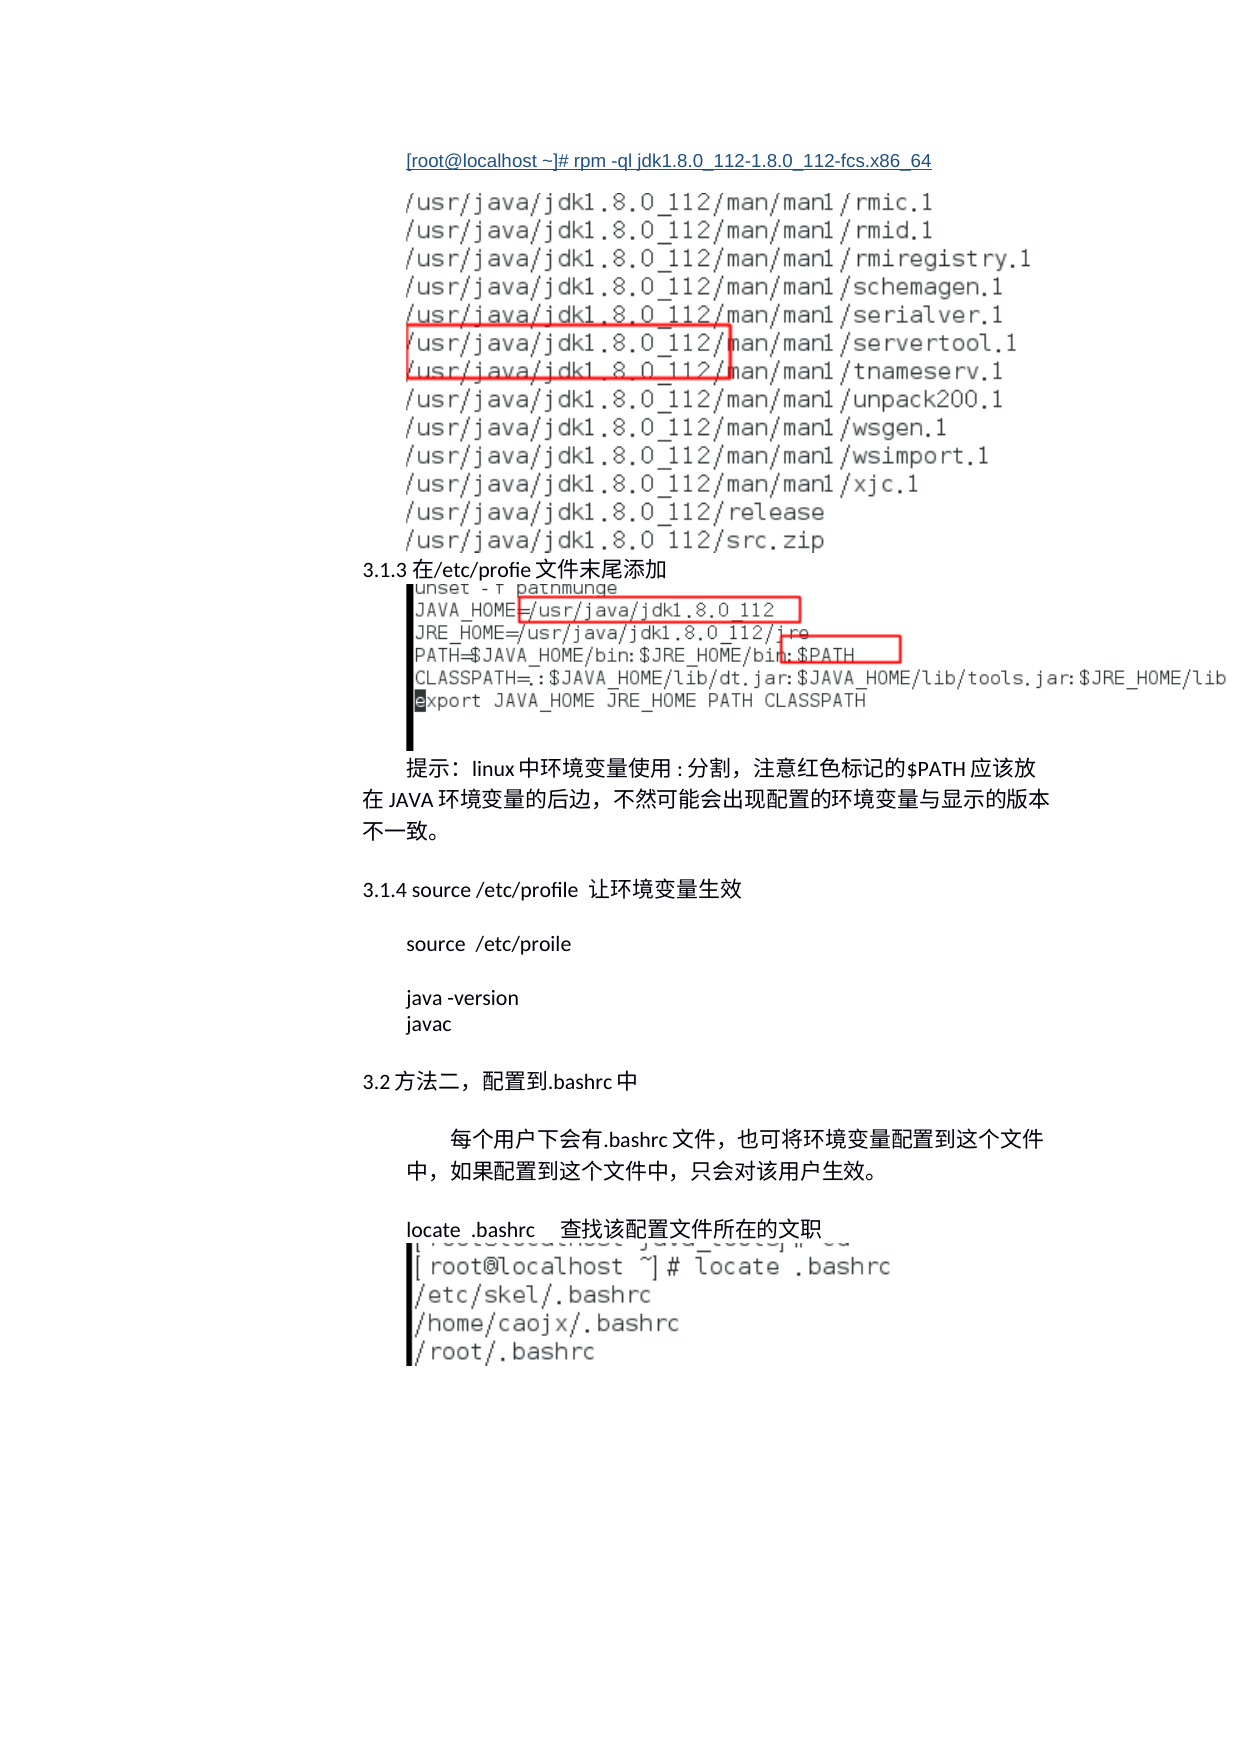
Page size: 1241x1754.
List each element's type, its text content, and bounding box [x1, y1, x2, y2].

picture [406, 584, 1241, 751]
list 3.1.3 在/etc/profie文件末尾添加 [319, 552, 1053, 584]
list 3.1.4 source /etc/profile 让环境变量生效 [319, 872, 1053, 904]
list javac [362, 1011, 1053, 1037]
list locate .bashrc 查找该配置文件所在的文职 [362, 1212, 1053, 1244]
list 每个用户下会有.bashrc文件，也可将环境变量配置到这个文件中，如果配置到这个文件中，只会对该用户生效。 [406, 1122, 1053, 1186]
list 3.2方法二，配置到.bashrc中 [362, 1064, 1053, 1096]
list source /etc/proile [362, 931, 1053, 957]
picture [406, 193, 1188, 553]
list java -version [362, 984, 1053, 1011]
list [root@localhost ~]# rpm -ql jdk1.8.0_112-1.8.0_112-fcs.x86_64 [362, 150, 1053, 172]
picture [406, 1243, 968, 1366]
list 提示：linux中环境变量使用 : 分割，注意红色标记的$PATH应该放在JAVA环境变量的后边，不然可能会出现配置的环境变量与显示的版本不一致。 [362, 751, 1053, 846]
